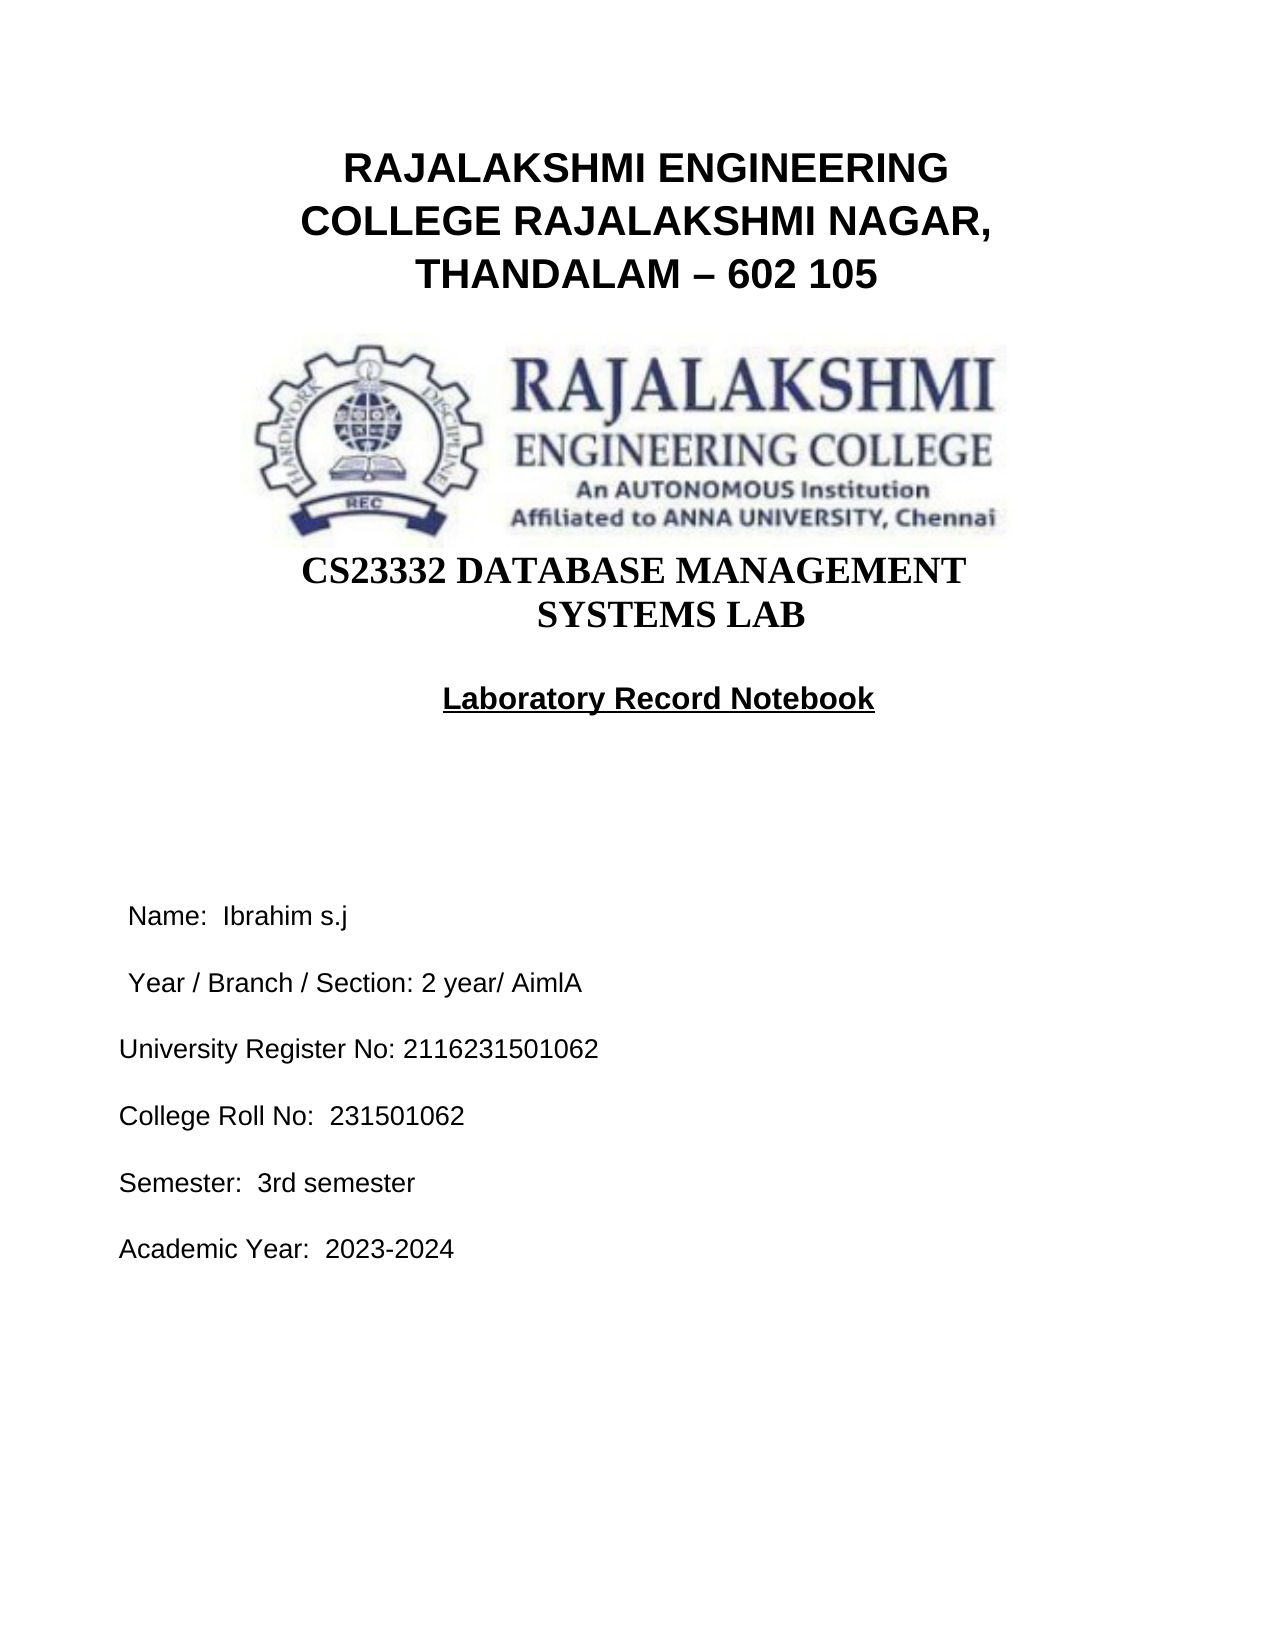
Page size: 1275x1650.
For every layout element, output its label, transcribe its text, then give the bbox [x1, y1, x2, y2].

text University Register No: 2116231501062 [119, 1033, 1200, 1064]
text Semester: 3rd semester [119, 1167, 1200, 1198]
picture [240, 333, 1013, 548]
text Academic Year: 2023-2024 [119, 1233, 1200, 1264]
title SYSTEMS LAB [119, 592, 1050, 636]
text Laboratory Record Notebook [119, 680, 1042, 716]
text College Roll No: 231501062 [119, 1100, 1200, 1131]
text Name: Ibrahim s.j [119, 900, 866, 931]
text RAJALAKSHMI ENGINEERING COLLEGE RAJALAKSHMI NAGAR, THANDALAM – 602 105 [251, 144, 1042, 297]
text Year / Branch / Section: 2 year/ AimlA [119, 967, 866, 998]
